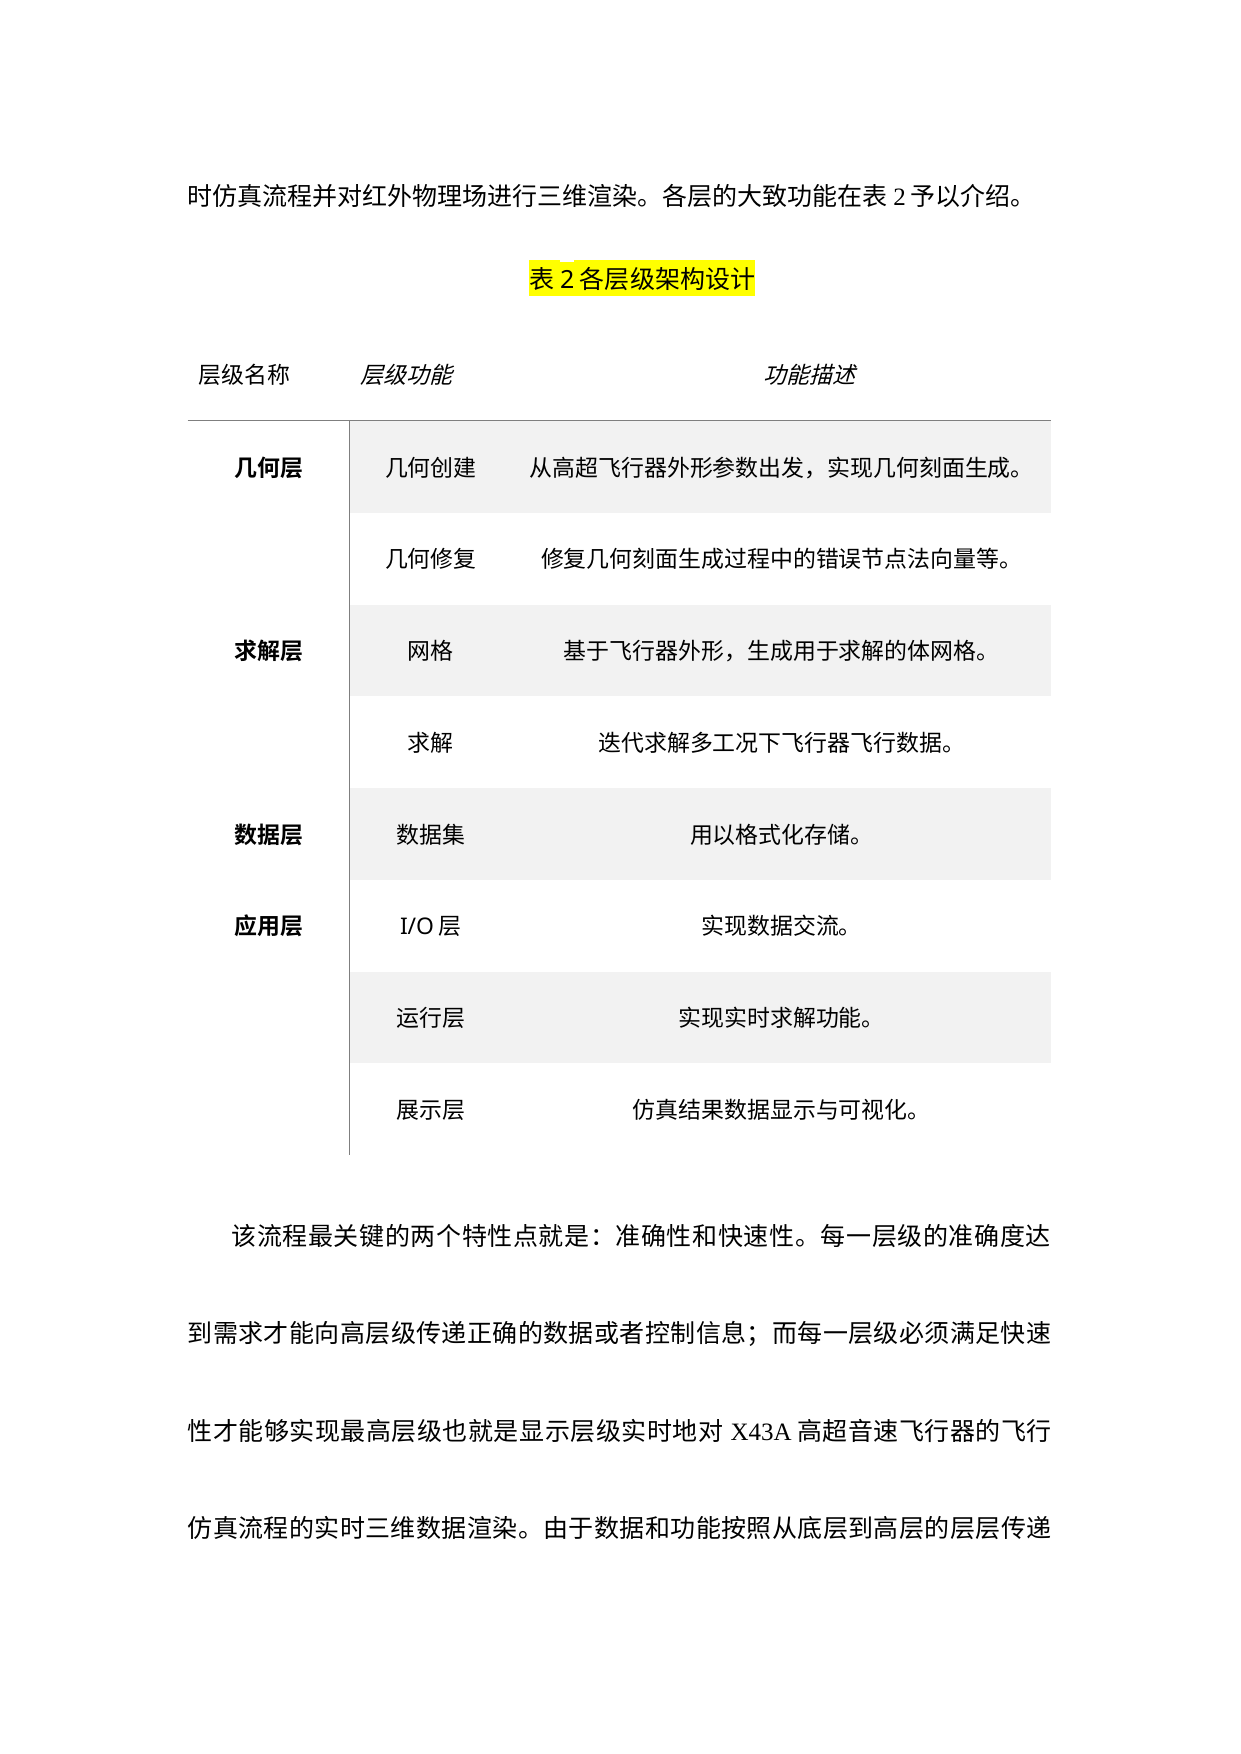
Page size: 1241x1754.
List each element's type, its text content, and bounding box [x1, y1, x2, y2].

table_cell 修复几何刻面生成过程中的错误节点法向量等。 [512, 513, 1051, 604]
table_header 功能描述 [512, 328, 1051, 420]
table_cell 应用层 [188, 880, 349, 1155]
table_cell 迭代求解多工况下飞行器飞行数据。 [512, 696, 1051, 788]
table_cell I/O层 [350, 880, 512, 972]
table_cell 实现数据交流。 [512, 880, 1051, 972]
table_cell 从高超飞行器外形参数出发，实现几何刻面生成。 [512, 421, 1051, 513]
table_cell 数据层 [188, 788, 349, 880]
table_cell 基于飞行器外形，生成用于求解的体网格。 [512, 605, 1051, 696]
table_cell 几何创建 [350, 421, 512, 513]
table_header 层级名称 [188, 328, 349, 420]
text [187, 1202, 1053, 1559]
table_cell 运行层 [350, 972, 512, 1063]
table_cell 用以格式化存储。 [512, 788, 1051, 880]
table_cell 几何修复 [350, 513, 512, 604]
table_cell 仿真结果数据显示与可视化。 [512, 1064, 1051, 1155]
table_cell 几何层 [188, 421, 349, 604]
table_cell 求解 [350, 696, 512, 788]
table_cell 网格 [350, 605, 512, 696]
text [187, 162, 1053, 227]
table_header 层级功能 [349, 328, 512, 420]
table_cell 数据集 [350, 788, 512, 880]
table_cell 实现实时求解功能。 [512, 972, 1051, 1063]
table_cell 展示层 [350, 1064, 512, 1155]
table_cell 求解层 [188, 605, 349, 788]
